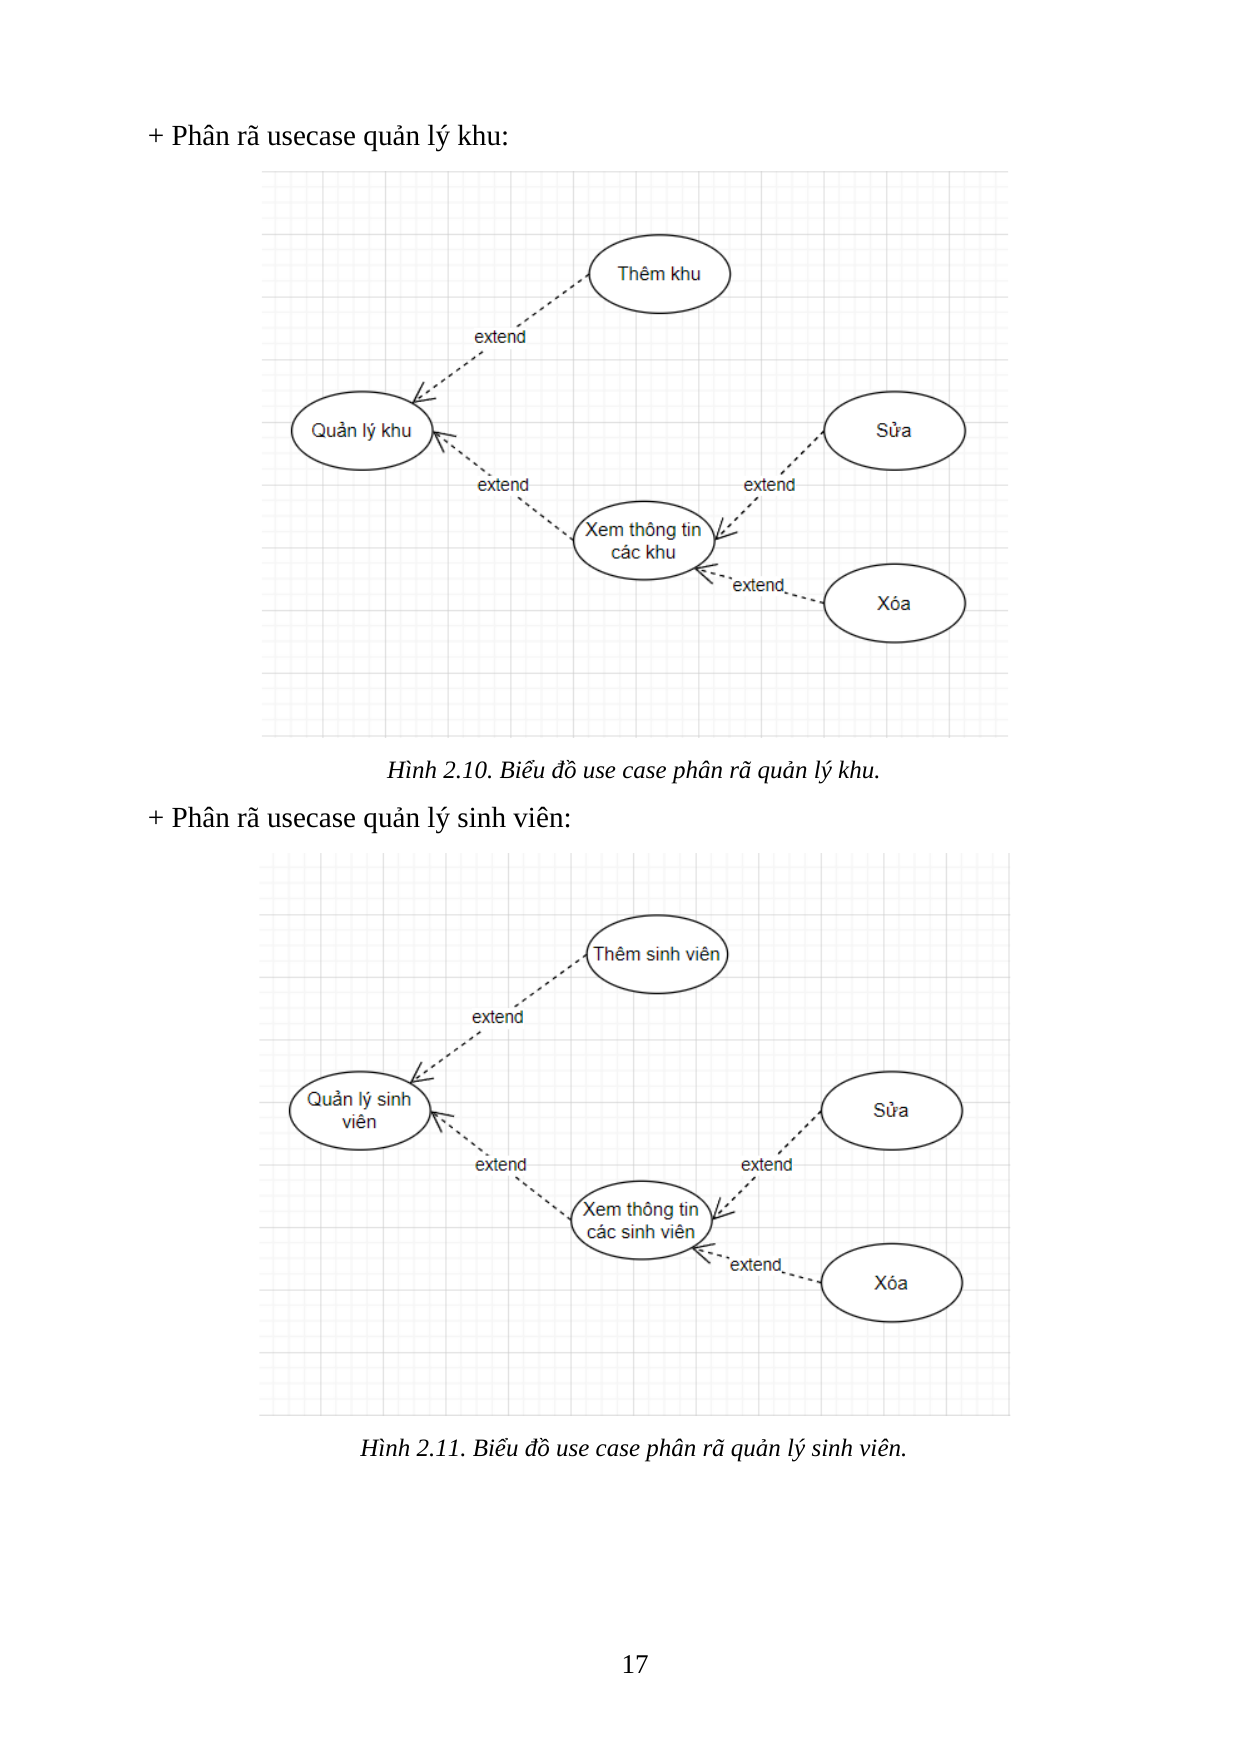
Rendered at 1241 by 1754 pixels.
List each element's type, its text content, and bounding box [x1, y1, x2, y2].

picture [261, 171, 1009, 738]
text Hình 2.11. Biểu đồ use case phân rã quản lý sinh viên. [148, 1433, 1122, 1462]
picture [259, 853, 1011, 1416]
text + Phân rã usecase quản lý sinh viên: [148, 800, 1122, 834]
text + Phân rã usecase quản lý khu: [148, 118, 1122, 152]
text Hình 2.10. Biểu đồ use case phân rã quản lý khu. [148, 755, 1122, 783]
